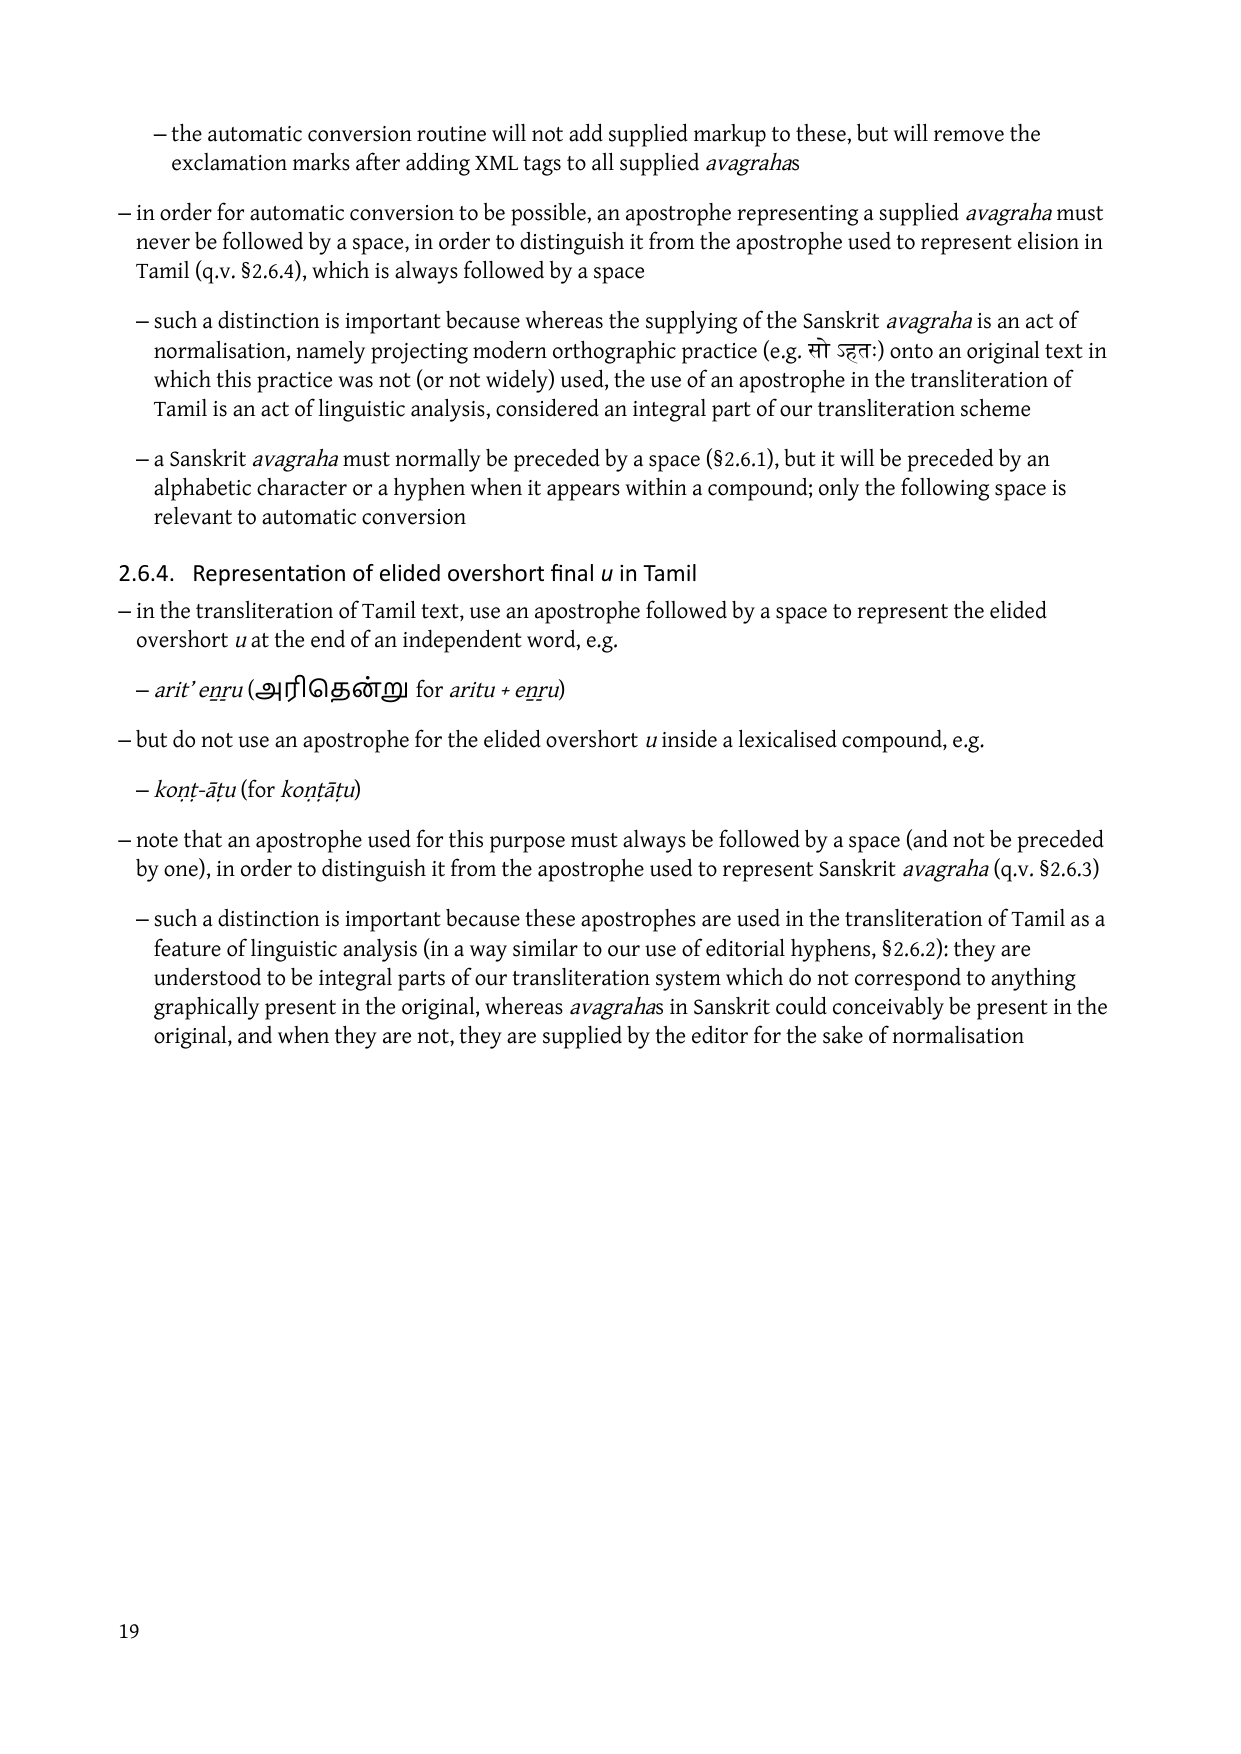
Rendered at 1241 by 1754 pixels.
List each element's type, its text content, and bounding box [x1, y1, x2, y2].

list such a distinction is important because whereas the supplying of the Sanskrit avagraha is an act of normalisation, namely projecting modern orthographic practice (e.g. सो ऽहतः) onto an original text in which this practice was not (or not widely) used, the use of an apostrophe in the transliteration of Tamil is an act of linguistic analysis, considered an integral part of our transliteration scheme [136, 306, 1122, 422]
list the automatic conversion routine will not add supplied markup to these, but will remove the exclamation marks after adding XML tags to all supplied avagrahas [153, 118, 1122, 176]
list in the transliteration of Tamil text, use an apostrophe followed by a space to represent the elided overshort u at the end of an independent word, e.g. [118, 595, 1122, 653]
list a Sanskrit avagraha must normally be preceded by a space (§2.6.1), but it will be preceded by an alphabetic character or a hyphen when it appears within a compound; only the following space is relevant to automatic conversion [136, 443, 1122, 531]
subtitle Representation of elided overshort final u in Tamil [118, 551, 1122, 589]
list such a distinction is important because these apostrophes are used in the transliteration of Tamil as a feature of linguistic analysis (in a way similar to our use of editorial hyphens, §2.6.2): they are understood to be integral parts of our transliteration system which do not correspond to anything graphically present in the original, whereas avagrahas in Sanskrit could conceivably be present in the original, and when they are not, they are supplied by the editor for the sake of normalisation [136, 903, 1122, 1049]
list note that an apostrophe used for this purpose must always be followed by a space (and not be preceded by one), in order to distinguish it from the apostrophe used to represent Sanskrit avagraha (q.v. §2.6.3) [118, 824, 1122, 883]
list in order for automatic conversion to be possible, an apostrophe representing a supplied avagraha must never be followed by a space, in order to distinguish it from the apostrophe used to represent elision in Tamil (q.v. §2.6.4), which is always followed by a space [118, 197, 1122, 285]
list but do not use an apostrophe for the elided overshort u inside a lexicalised compound, e.g. [118, 724, 1122, 753]
list arit’ eṉṟu (அரிதென்று for aritu + eṉṟu) [136, 674, 1122, 703]
list koṇṭ-āṭu (for koṇṭāṭu) [136, 774, 1122, 803]
